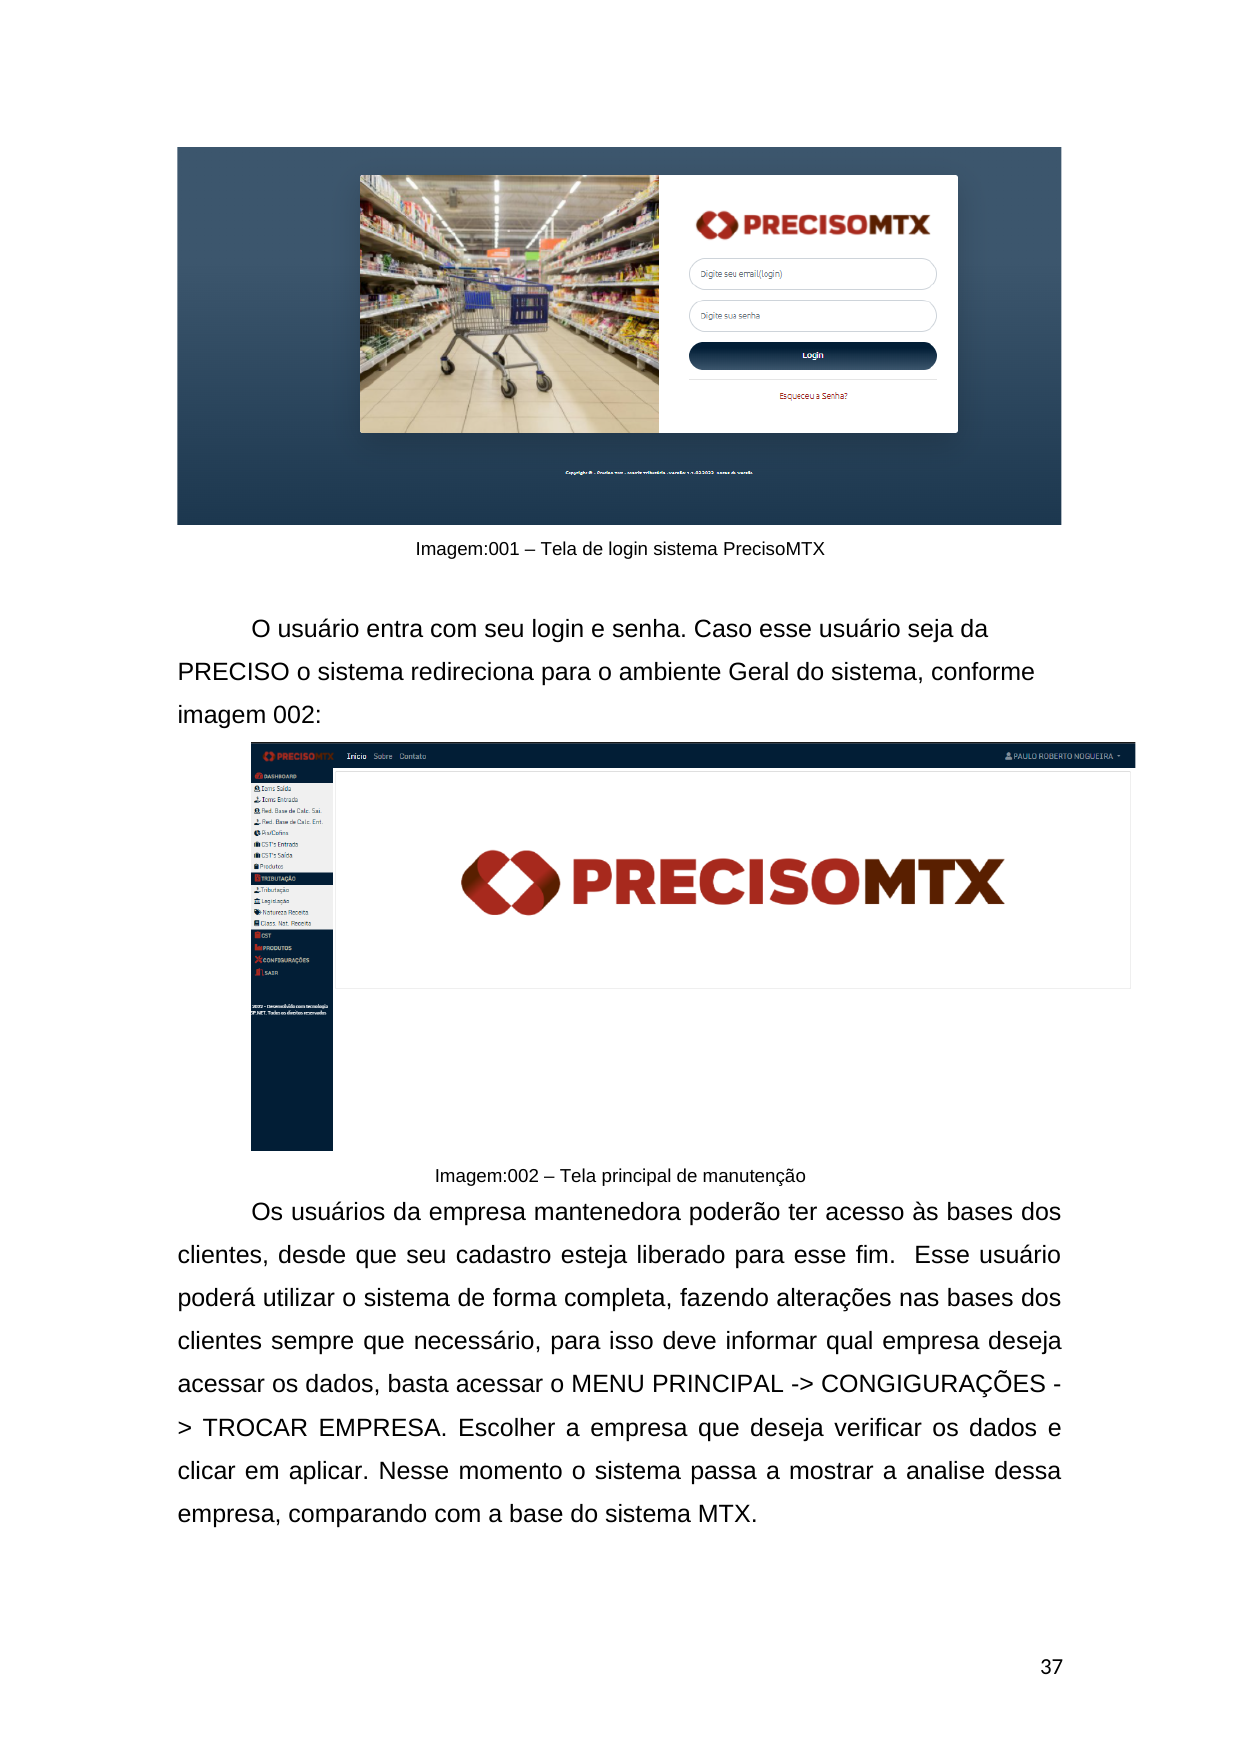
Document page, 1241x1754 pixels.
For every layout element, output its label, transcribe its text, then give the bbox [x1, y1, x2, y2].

text Imagem:001 – Tela de login sistema PrecisoMTX [177, 538, 1063, 560]
text O usuário entra com seu login e senha. Caso esse usuário seja da PRECISO o sistema redireciona para o ambiente Geral do sistema, conforme imagem 002: [177, 613, 1063, 728]
picture [251, 742, 1136, 1151]
text Os usuários da empresa mantenedora poderão ter acesso às bases dos clientes, desde que seu cadastro esteja liberado para esse fim. Esse usuário poderá utilizar o sistema de forma completa, fazendo alterações nas bases dos clientes sempre que necessário, para isso deve informar qual empresa deseja acessar os dados, basta acessar o MENU PRINCIPAL -> CONGIGURAÇÕES -> TROCAR EMPRESA. Escolher a empresa que deseja verificar os dados e clicar em aplicar. Nesse momento o sistema passa a mostrar a analise dessa empresa, comparando com a base do sistema MTX. [177, 1197, 1063, 1528]
text Imagem:002 – Tela principal de manutenção [177, 1165, 1063, 1186]
picture [177, 147, 1062, 525]
